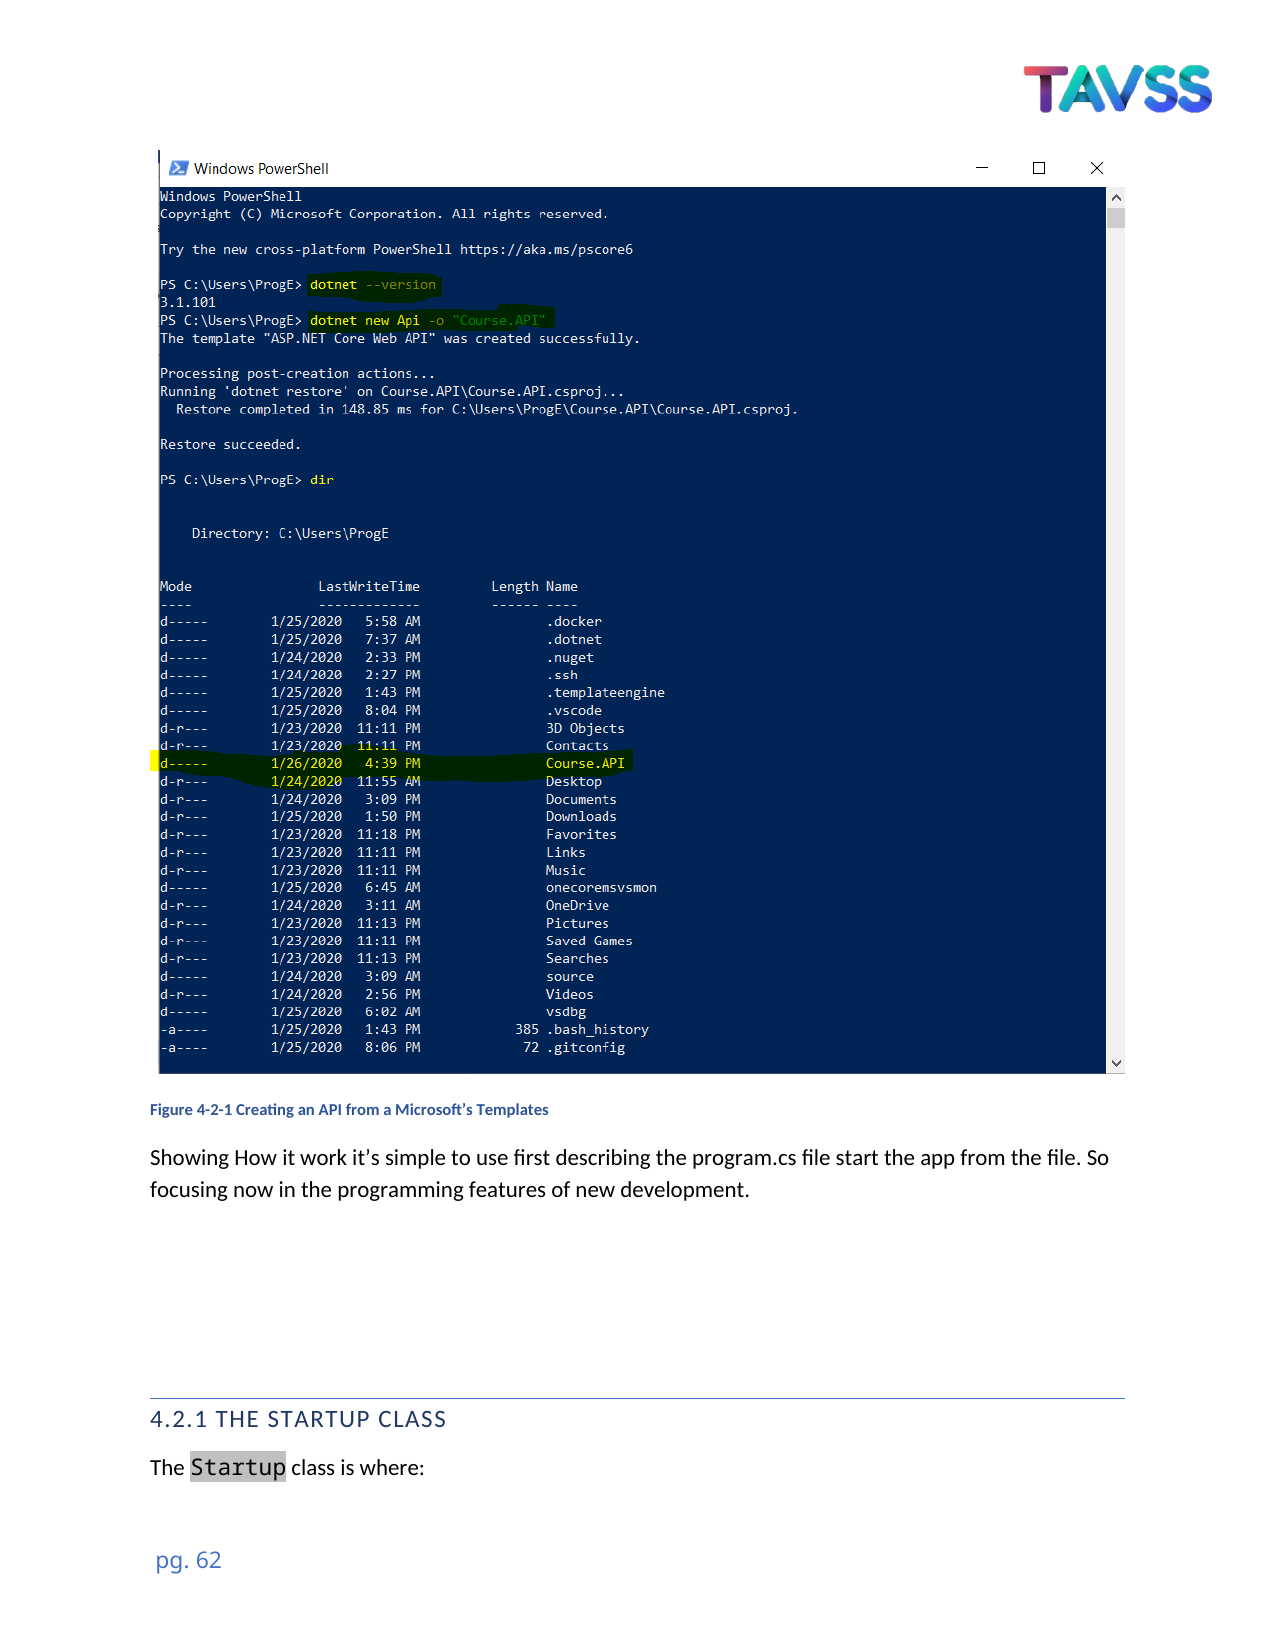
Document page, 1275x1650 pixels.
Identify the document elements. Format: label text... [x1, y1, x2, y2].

subtitle 4.2.1 The Startup Class [150, 1399, 1125, 1434]
text Figure 4-2-1 Creating an API from a Microsoft’s Templates [150, 1099, 1125, 1119]
text The Startup class is where: [286, 1451, 1125, 1482]
text Showing How it work it’s simple to use first describing the program.cs file start the app from the file. So focusing now in the programming features of new development. [150, 1143, 1125, 1203]
picture [150, 150, 1125, 1074]
picture [1002, 41, 1236, 135]
